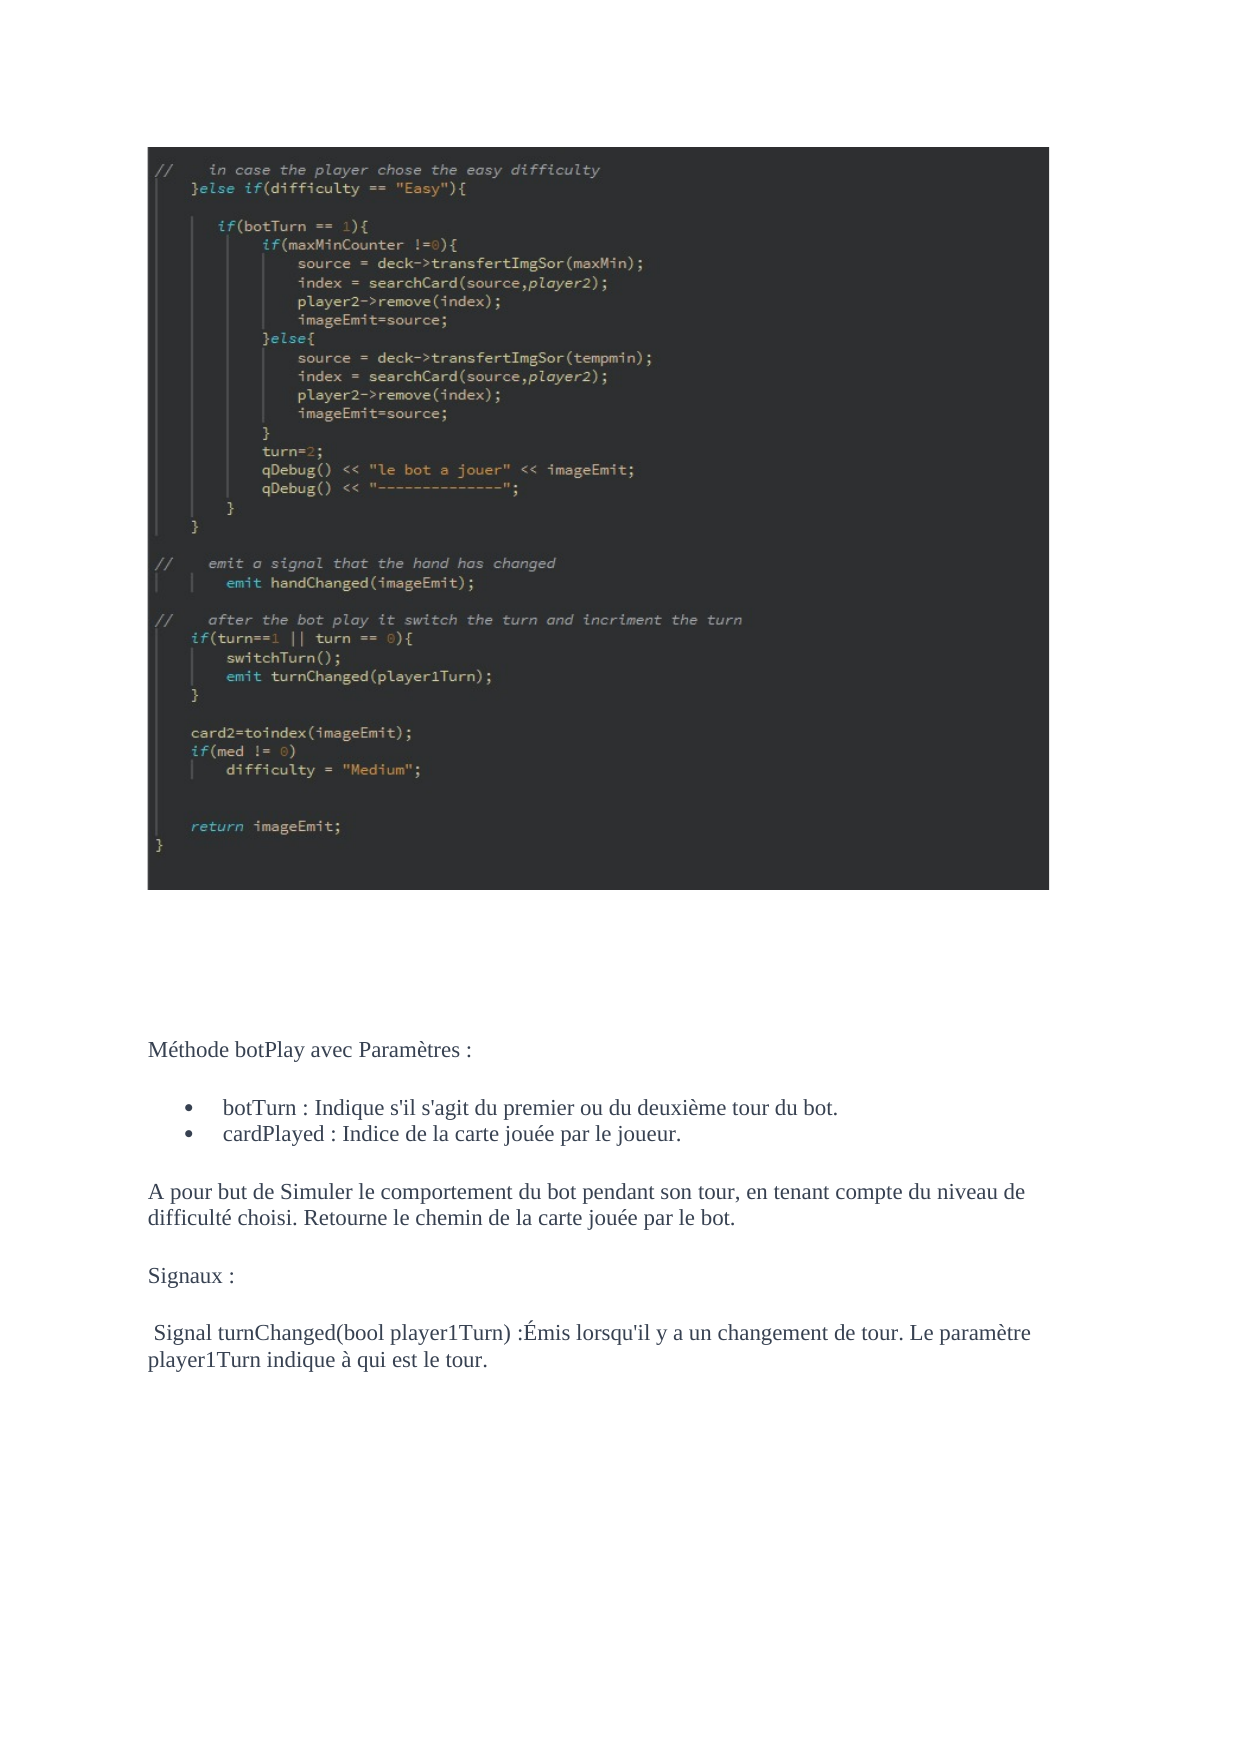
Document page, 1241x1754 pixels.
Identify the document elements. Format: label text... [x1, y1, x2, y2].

text Signal turnChanged(bool player1Turn) :Émis lorsqu'il y a un changement de tour. Le paramètre player1Turn indique à qui est le tour. [148, 1319, 1093, 1372]
list cardPlayed : Indice de la carte jouée par le joueur. [185, 1120, 1093, 1147]
text Méthode botPlay avec Paramètres : [148, 1036, 1093, 1063]
list botTurn : Indique s'il s'agit du premier ou du deuxième tour du bot. [185, 1094, 1093, 1120]
picture [147, 147, 1050, 890]
text Signaux : [148, 1262, 1093, 1288]
text A pour but de Simuler le comportement du bot pendant son tour, en tenant compte du niveau de difficulté choisi. Retourne le chemin de la carte jouée par le bot. [148, 1178, 1093, 1231]
